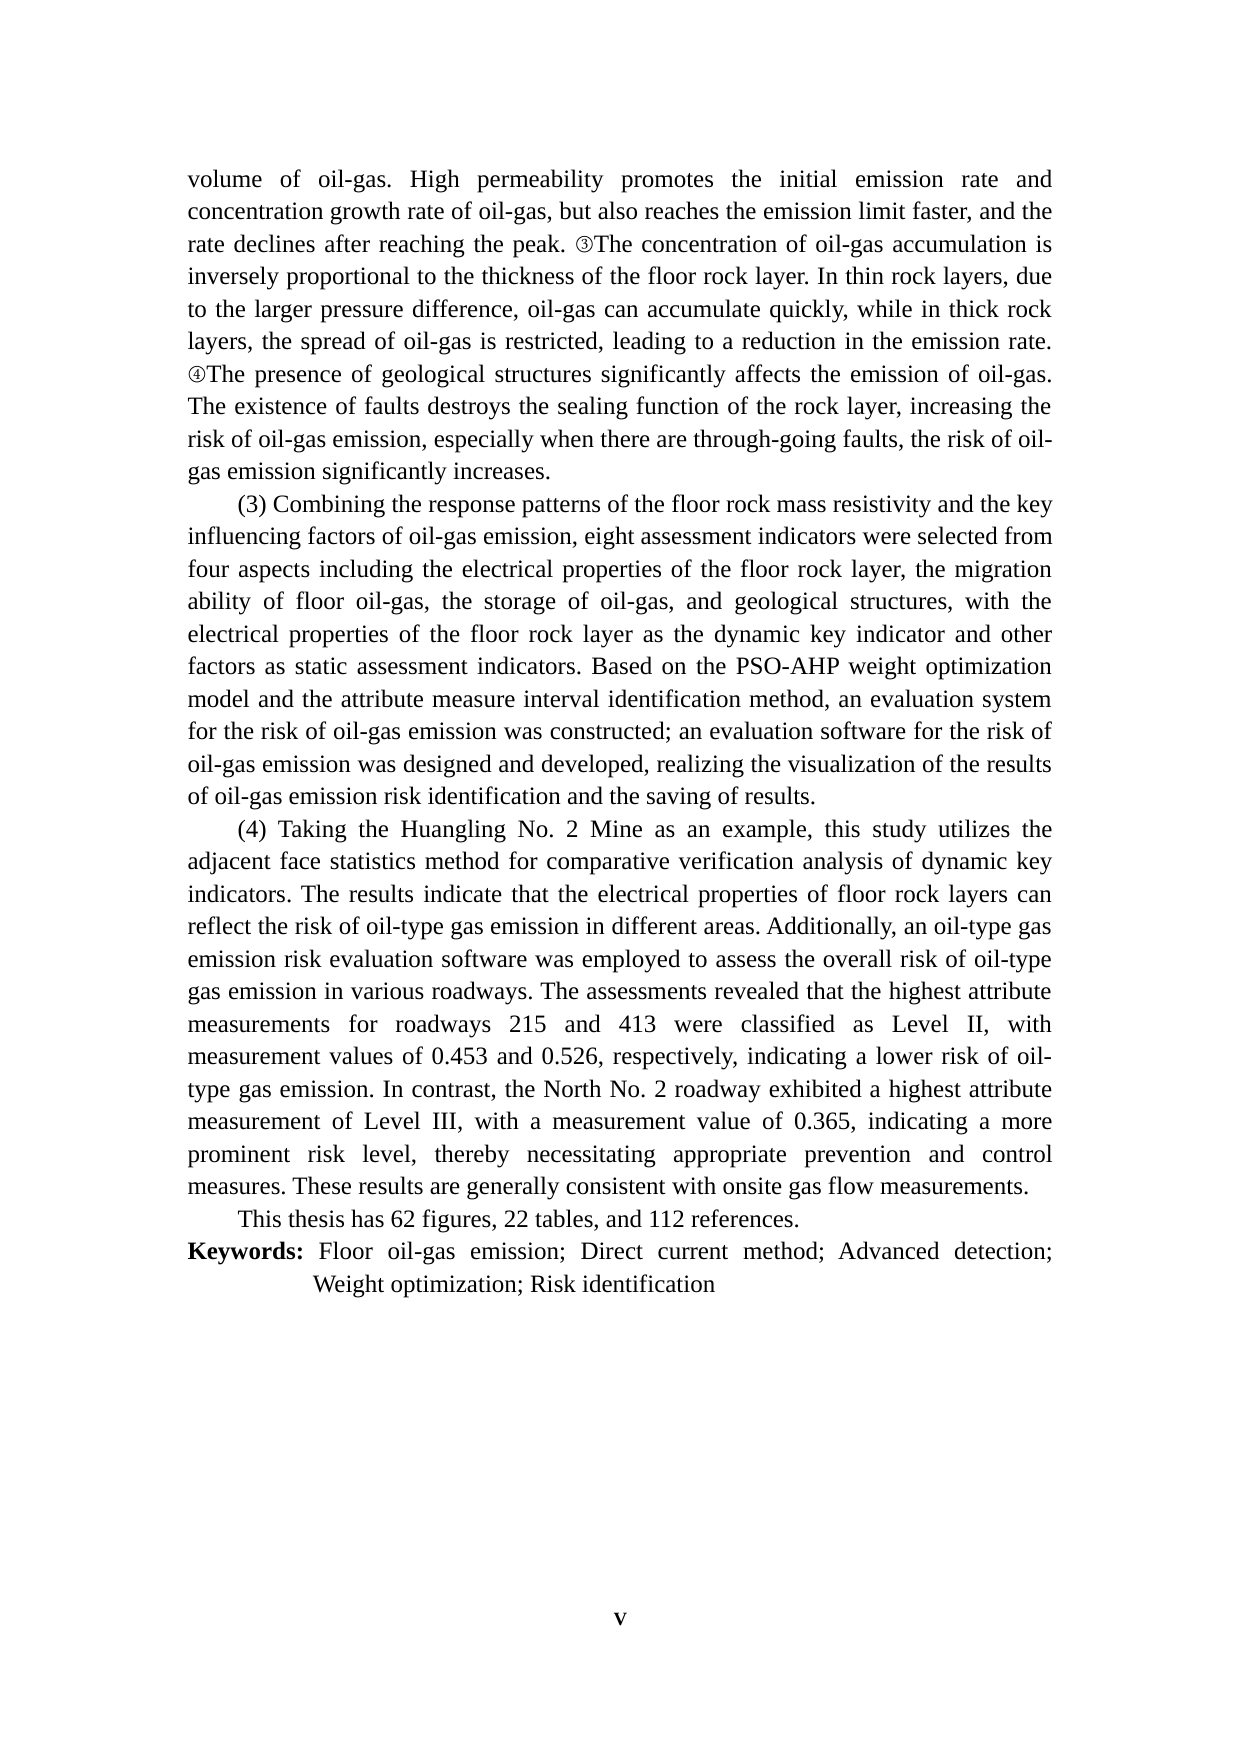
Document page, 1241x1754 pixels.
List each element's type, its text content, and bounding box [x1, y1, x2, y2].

text This thesis has 62 figures, 22 tables, and 112 references. [187, 1202, 1053, 1234]
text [187, 162, 1053, 487]
text Keywords: Floor oil-gas emission; Direct current method; Advanced detection; Weight optimization; Risk identification [187, 1234, 1053, 1299]
text (3) Combining the response patterns of the floor rock mass resistivity and the key influencing factors of oil-gas emission, eight assessment indicators were selected from four aspects including the electrical properties of the floor rock layer, the migration ability of floor oil-gas, the storage of oil-gas, and geological structures, with the electrical properties of the floor rock layer as the dynamic key indicator and other factors as static assessment indicators. Based on the PSO-AHP weight optimization model and the attribute measure interval identification method, an evaluation system for the risk of oil-gas emission was constructed; an evaluation software for the risk of oil-gas emission was designed and developed, realizing the visualization of the results of oil-gas emission risk identification and the saving of results. [187, 487, 1053, 812]
text (4) Taking the Huangling No. 2 Mine as an example, this study utilizes the adjacent face statistics method for comparative verification analysis of dynamic key indicators. The results indicate that the electrical properties of floor rock layers can reflect the risk of oil-type gas emission in different areas. Additionally, an oil-type gas emission risk evaluation software was employed to assess the overall risk of oil-type gas emission in various roadways. The assessments revealed that the highest attribute measurements for roadways 215 and 413 were classified as Level II, with measurement values of 0.453 and 0.526, respectively, indicating a lower risk of oil-type gas emission. In contrast, the North No. 2 roadway exhibited a highest attribute measurement of Level III, with a measurement value of 0.365, indicating a more prominent risk level, thereby necessitating appropriate prevention and control measures. These results are generally consistent with onsite gas flow measurements. [187, 812, 1053, 1202]
